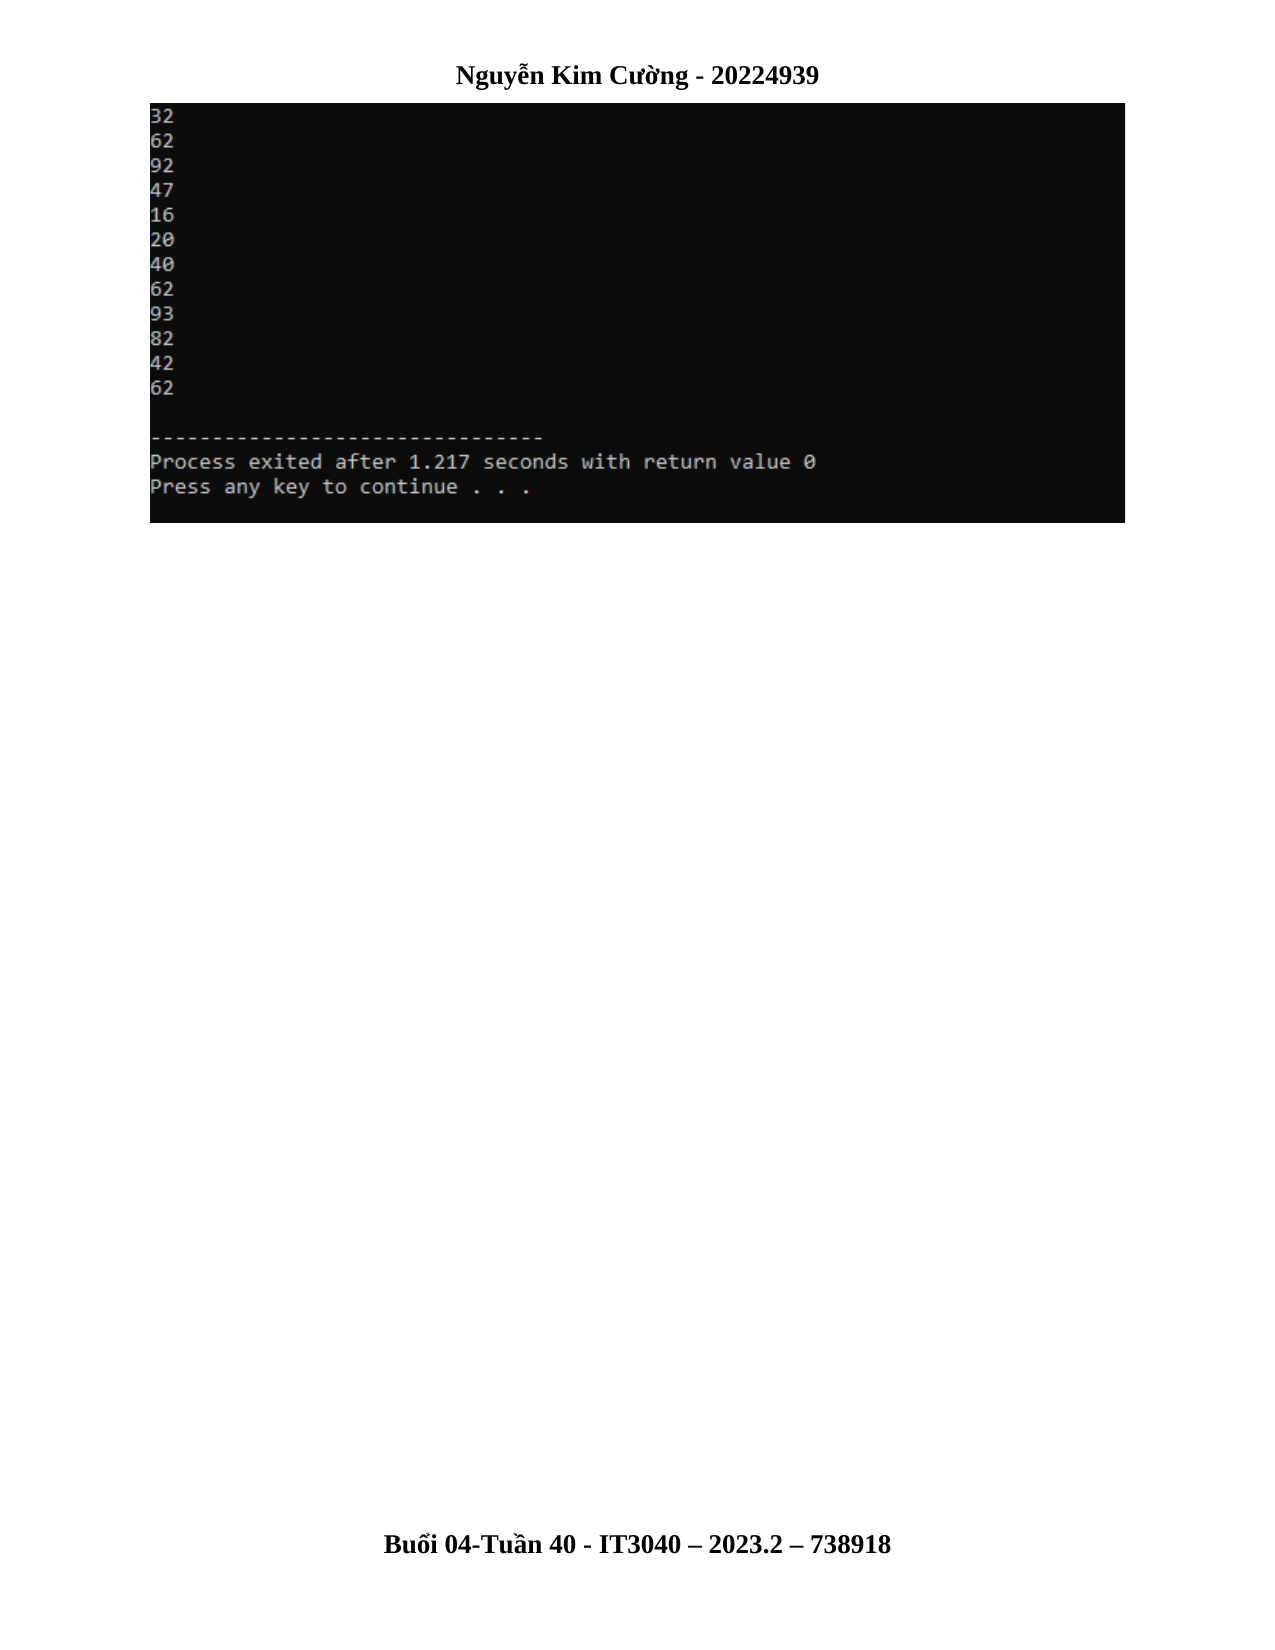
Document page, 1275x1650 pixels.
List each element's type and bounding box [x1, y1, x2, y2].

picture [150, 103, 1125, 523]
